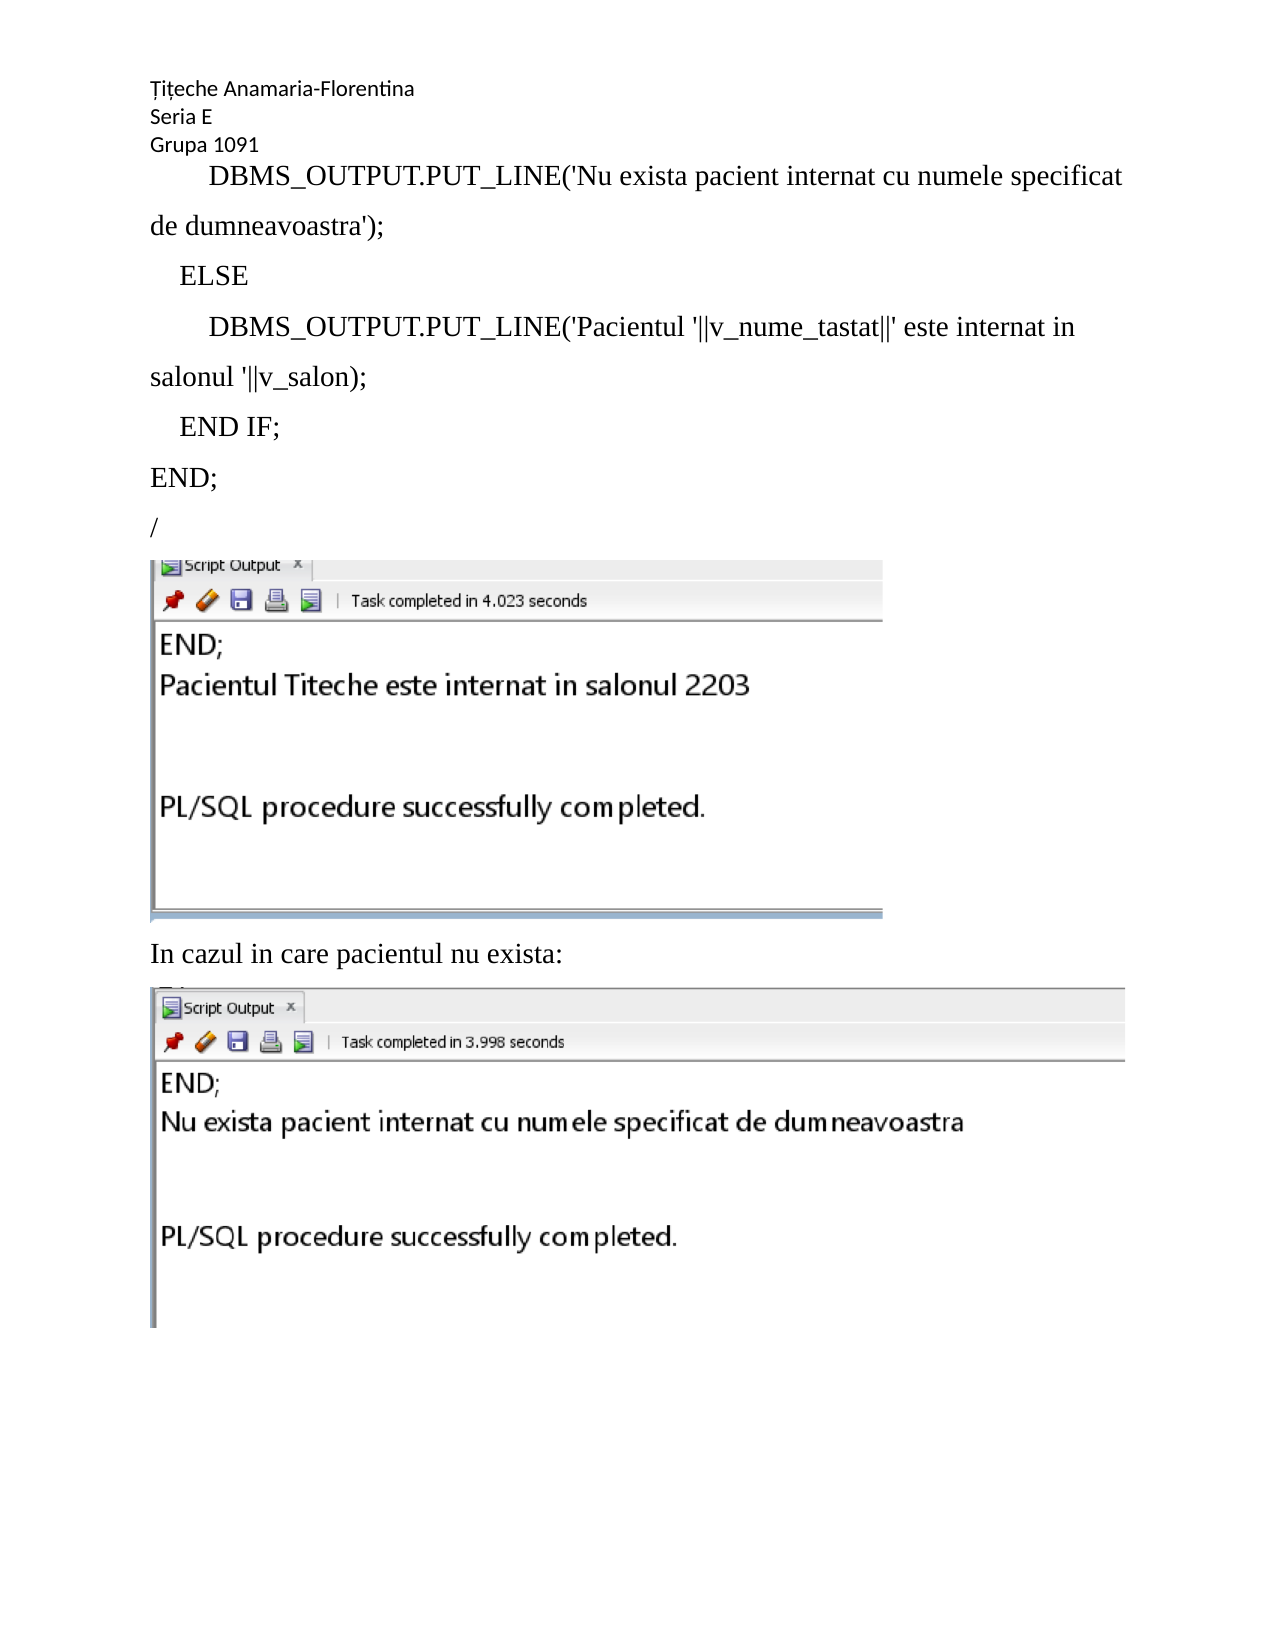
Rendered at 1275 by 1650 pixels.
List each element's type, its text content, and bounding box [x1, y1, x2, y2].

text / [150, 510, 1125, 543]
text END; [150, 460, 1125, 493]
text ELSE [150, 258, 1125, 292]
text END IF; [150, 409, 1125, 443]
picture [150, 987, 1125, 1328]
picture [150, 560, 883, 923]
text DBMS_OUTPUT.PUT_LINE('Pacientul '||v_nume_tastat||' este internat in salonul '||v_salon); [150, 309, 1125, 393]
text In cazul in care pacientul nu exista: [150, 937, 1125, 970]
text DBMS_OUTPUT.PUT_LINE('Nu exista pacient internat cu numele specificat de dumneavoastra'); [150, 158, 1125, 242]
